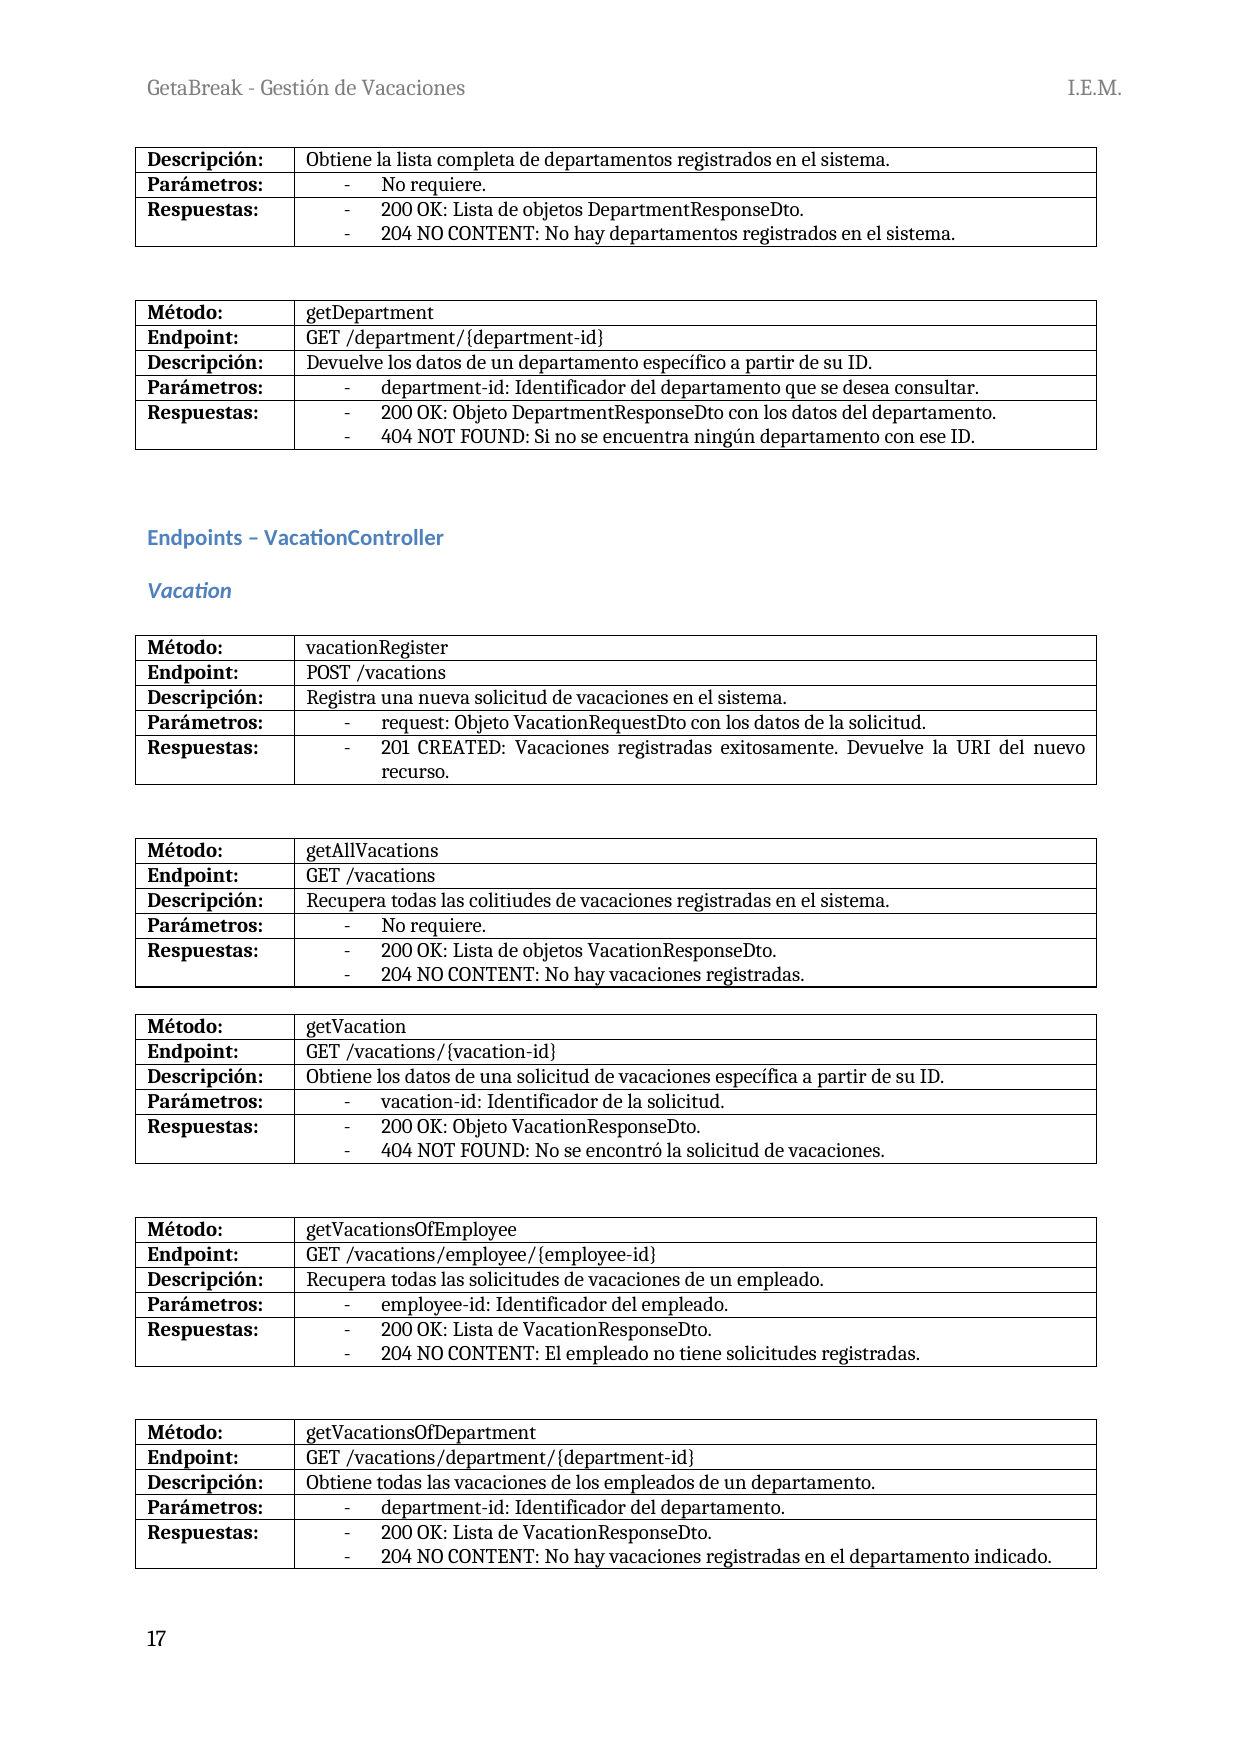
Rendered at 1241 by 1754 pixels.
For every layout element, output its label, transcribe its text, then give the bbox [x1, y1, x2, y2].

table_cell GET /vacations/employee/{employee-id} [295, 1243, 1096, 1267]
subtitle Endpoints – VacationController [147, 523, 1093, 551]
table_cell Endpoint: [136, 864, 294, 887]
table_cell 201 CREATED: Vacaciones registradas exitosamente. Devuelve la URI del nuevo recurso. [295, 736, 1096, 784]
table_cell Recupera todas las solicitudes de vacaciones de un empleado. [295, 1268, 1096, 1292]
table_cell POST /vacations [295, 661, 1096, 685]
table_header getVacationsOfDepartment [295, 1420, 1096, 1444]
table_cell Respuestas: [136, 401, 294, 449]
table_cell Endpoint: [136, 1243, 294, 1267]
table_cell GET /department/{department-id} [295, 326, 1096, 350]
table_cell Obtiene todas las vacaciones de los empleados de un departamento. [295, 1470, 1096, 1494]
table_header Método: [136, 636, 294, 660]
table_cell Respuestas: [136, 1318, 294, 1366]
table_cell No requiere. [295, 173, 1096, 197]
table_cell GET /vacations/department/{department-id} [295, 1445, 1096, 1469]
table_header Método: [136, 1015, 294, 1039]
table_header getDepartment [295, 301, 1096, 325]
table_cell request: Objeto VacationRequestDto con los datos de la solicitud. [295, 711, 1096, 735]
table_cell GET /vacations/{vacation-id} [295, 1040, 1096, 1064]
table_cell Endpoint: [136, 661, 294, 685]
table_cell Registra una nueva solicitud de vacaciones en el sistema. [295, 686, 1096, 710]
table_cell Descripción: [136, 1470, 294, 1494]
table_cell Descripción: [136, 686, 294, 710]
table_header vacationRegister [295, 636, 1096, 660]
table_cell Obtiene los datos de una solicitud de vacaciones específica a partir de su ID. [295, 1065, 1096, 1089]
table_cell Endpoint: [136, 1445, 294, 1469]
table_cell Recupera todas las colitiudes de vacaciones registradas en el sistema. [295, 889, 1096, 912]
table_cell Descripción: [136, 889, 294, 912]
table_cell Descripción: [136, 351, 294, 375]
table_cell Parámetros: [136, 1090, 294, 1114]
table_cell Respuestas: [136, 1520, 294, 1568]
table_header Método: [136, 1218, 294, 1242]
table_cell Parámetros: [136, 376, 294, 400]
table_cell Endpoint: [136, 326, 294, 350]
table_cell 200 OK: Lista de VacationResponseDto. 204 NO CONTENT: No hay vacaciones registradas en el departamento indicado. [295, 1520, 1096, 1568]
table_cell department-id: Identificador del departamento. [295, 1495, 1096, 1519]
table_header Método: [136, 839, 294, 862]
subtitle Vacation [147, 576, 1093, 604]
table_cell 200 OK: Objeto VacationResponseDto. 404 NOT FOUND: No se encontró la solicitud de vacaciones. [295, 1115, 1096, 1163]
table_cell vacation-id: Identificador de la solicitud. [295, 1090, 1096, 1114]
table_cell No requiere. [295, 914, 1096, 937]
table_cell 200 OK: Lista de VacationResponseDto. 204 NO CONTENT: El empleado no tiene solicitudes registradas. [295, 1318, 1096, 1366]
table_cell Devuelve los datos de un departamento específico a partir de su ID. [295, 351, 1096, 375]
table_cell Descripción: [136, 1065, 294, 1089]
table_cell Parámetros: [136, 914, 294, 937]
table_cell Respuestas: [136, 1115, 294, 1163]
table_cell 200 OK: Lista de objetos VacationResponseDto. 204 NO CONTENT: No hay vacaciones registradas. [295, 939, 1096, 986]
table_cell Respuestas: [136, 198, 294, 246]
table_cell Descripción: [136, 1268, 294, 1292]
table_header Método: [136, 1420, 294, 1444]
table_header getVacation [295, 1015, 1096, 1039]
table_header getVacationsOfEmployee [295, 1218, 1096, 1242]
table_cell Descripción: [136, 148, 294, 172]
table_cell Parámetros: [136, 711, 294, 735]
table_cell Respuestas: [136, 736, 294, 784]
table_cell 200 OK: Lista de objetos DepartmentResponseDto. 204 NO CONTENT: No hay departamentos registrados en el sistema. [295, 198, 1096, 246]
table_cell Obtiene la lista completa de departamentos registrados en el sistema. [295, 148, 1096, 172]
table_cell Respuestas: [136, 939, 294, 986]
table_cell Parámetros: [136, 173, 294, 197]
table_cell employee-id: Identificador del empleado. [295, 1293, 1096, 1317]
table_cell Endpoint: [136, 1040, 294, 1064]
table_cell Parámetros: [136, 1293, 294, 1317]
table_cell 200 OK: Objeto DepartmentResponseDto con los datos del departamento. 404 NOT FOUND: Si no se encuentra ningún departamento con ese ID. [295, 401, 1096, 449]
table_cell Parámetros: [136, 1495, 294, 1519]
table_header getAllVacations [295, 839, 1096, 862]
table_cell department-id: Identificador del departamento que se desea consultar. [295, 376, 1096, 400]
table_header Método: [136, 301, 294, 325]
table_cell GET /vacations [295, 864, 1096, 887]
